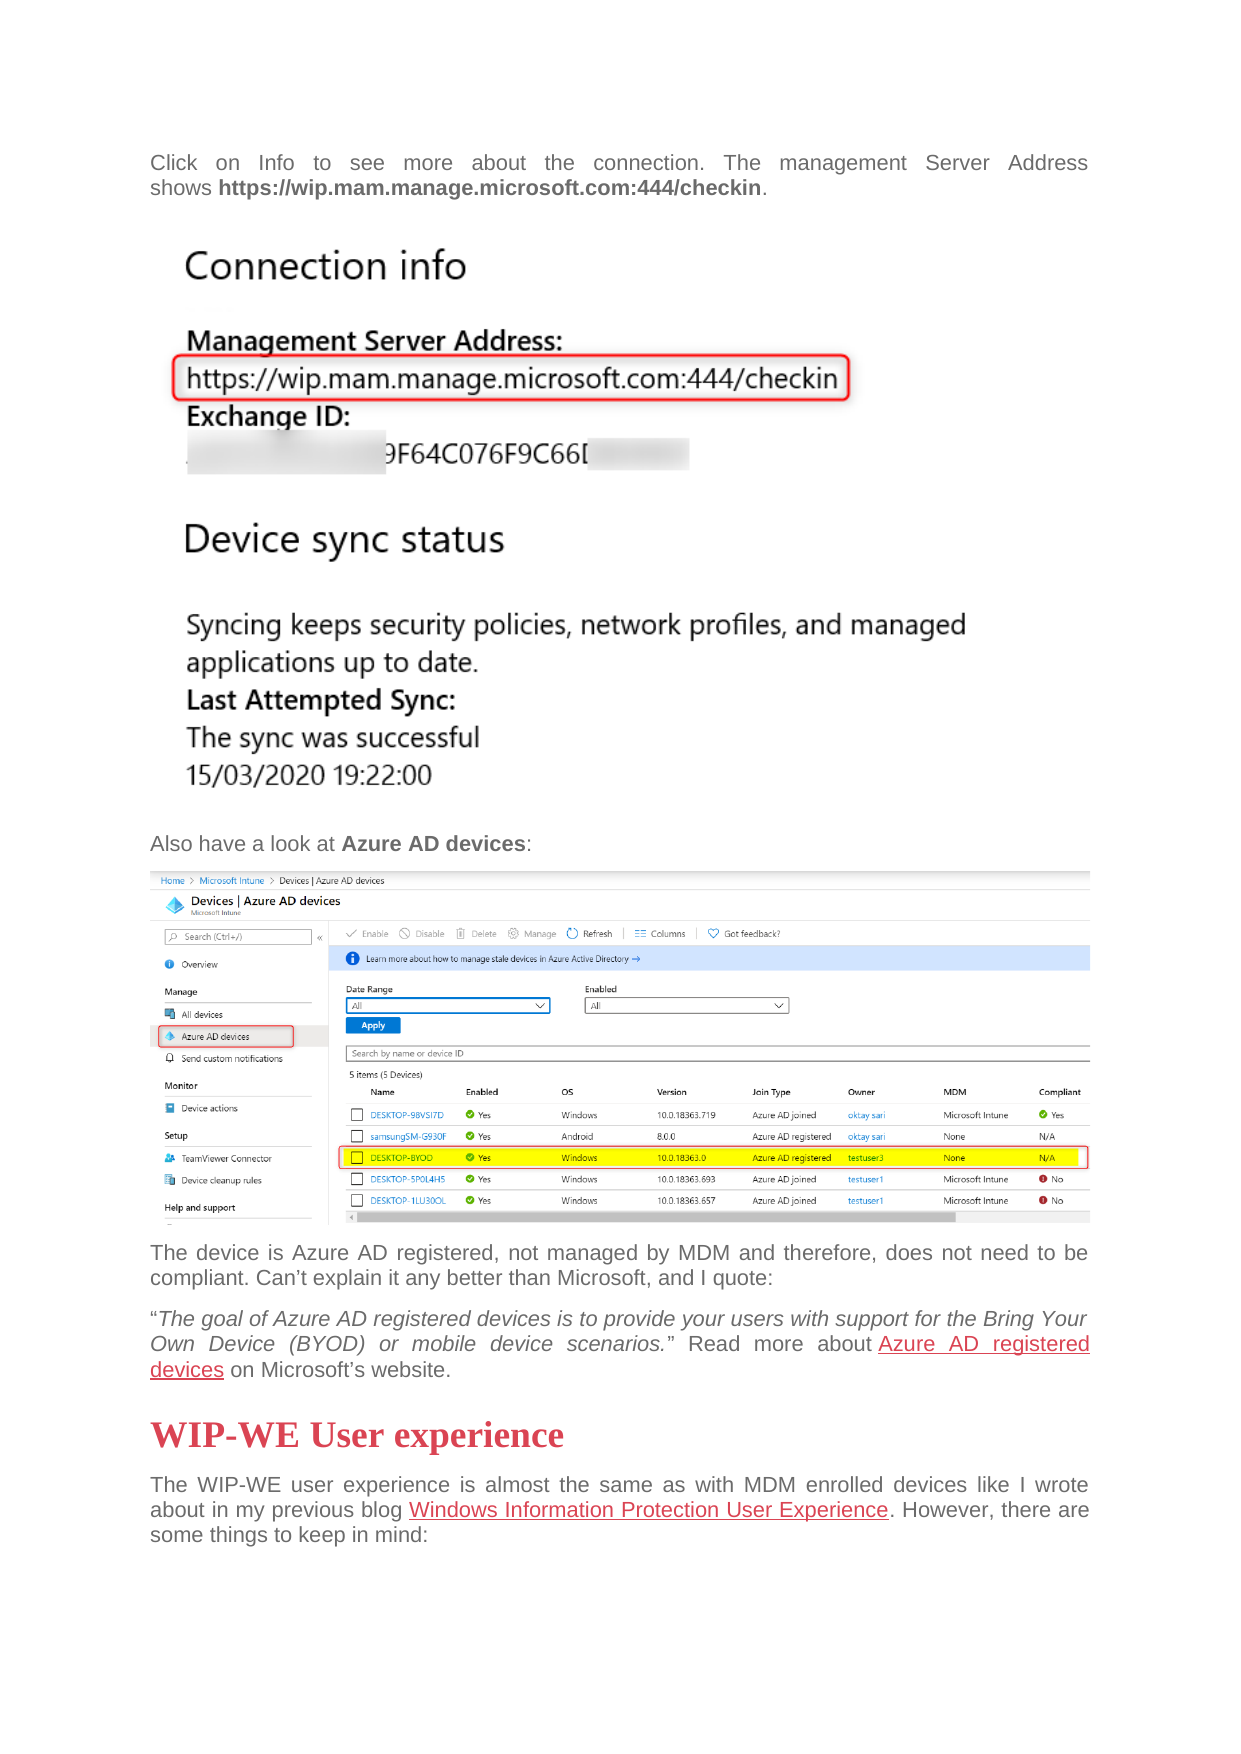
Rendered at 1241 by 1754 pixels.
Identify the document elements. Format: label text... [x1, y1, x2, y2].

text The device is Azure AD registered, not managed by MDM and therefore, does not need to be compliant. Can’t explain it any better than Microsoft, and I quote: [150, 1240, 1090, 1290]
text The WIP-WE user experience is almost the same as with MDM enrolled devices like I wrote about in my previous blog Windows Information Protection User Experience. However, there are some things to keep in mind: [150, 1472, 1090, 1547]
text Click on Info to see more about the connection. The management Server Address shows https://wip.mam.manage.microsoft.com:444/checkin. [150, 150, 1090, 200]
picture [150, 216, 1091, 816]
picture [150, 871, 1091, 1225]
text “The goal of Azure AD registered devices is to provide your users with support for the Bring Your Own Device (BYOD) or mobile device scenarios.” Read more about Azure AD registered devices on Microsoft’s website. [150, 1306, 1090, 1382]
text Also have a look at Azure AD devices: [150, 831, 1090, 856]
text WIP-WE User experience [150, 1413, 1090, 1456]
